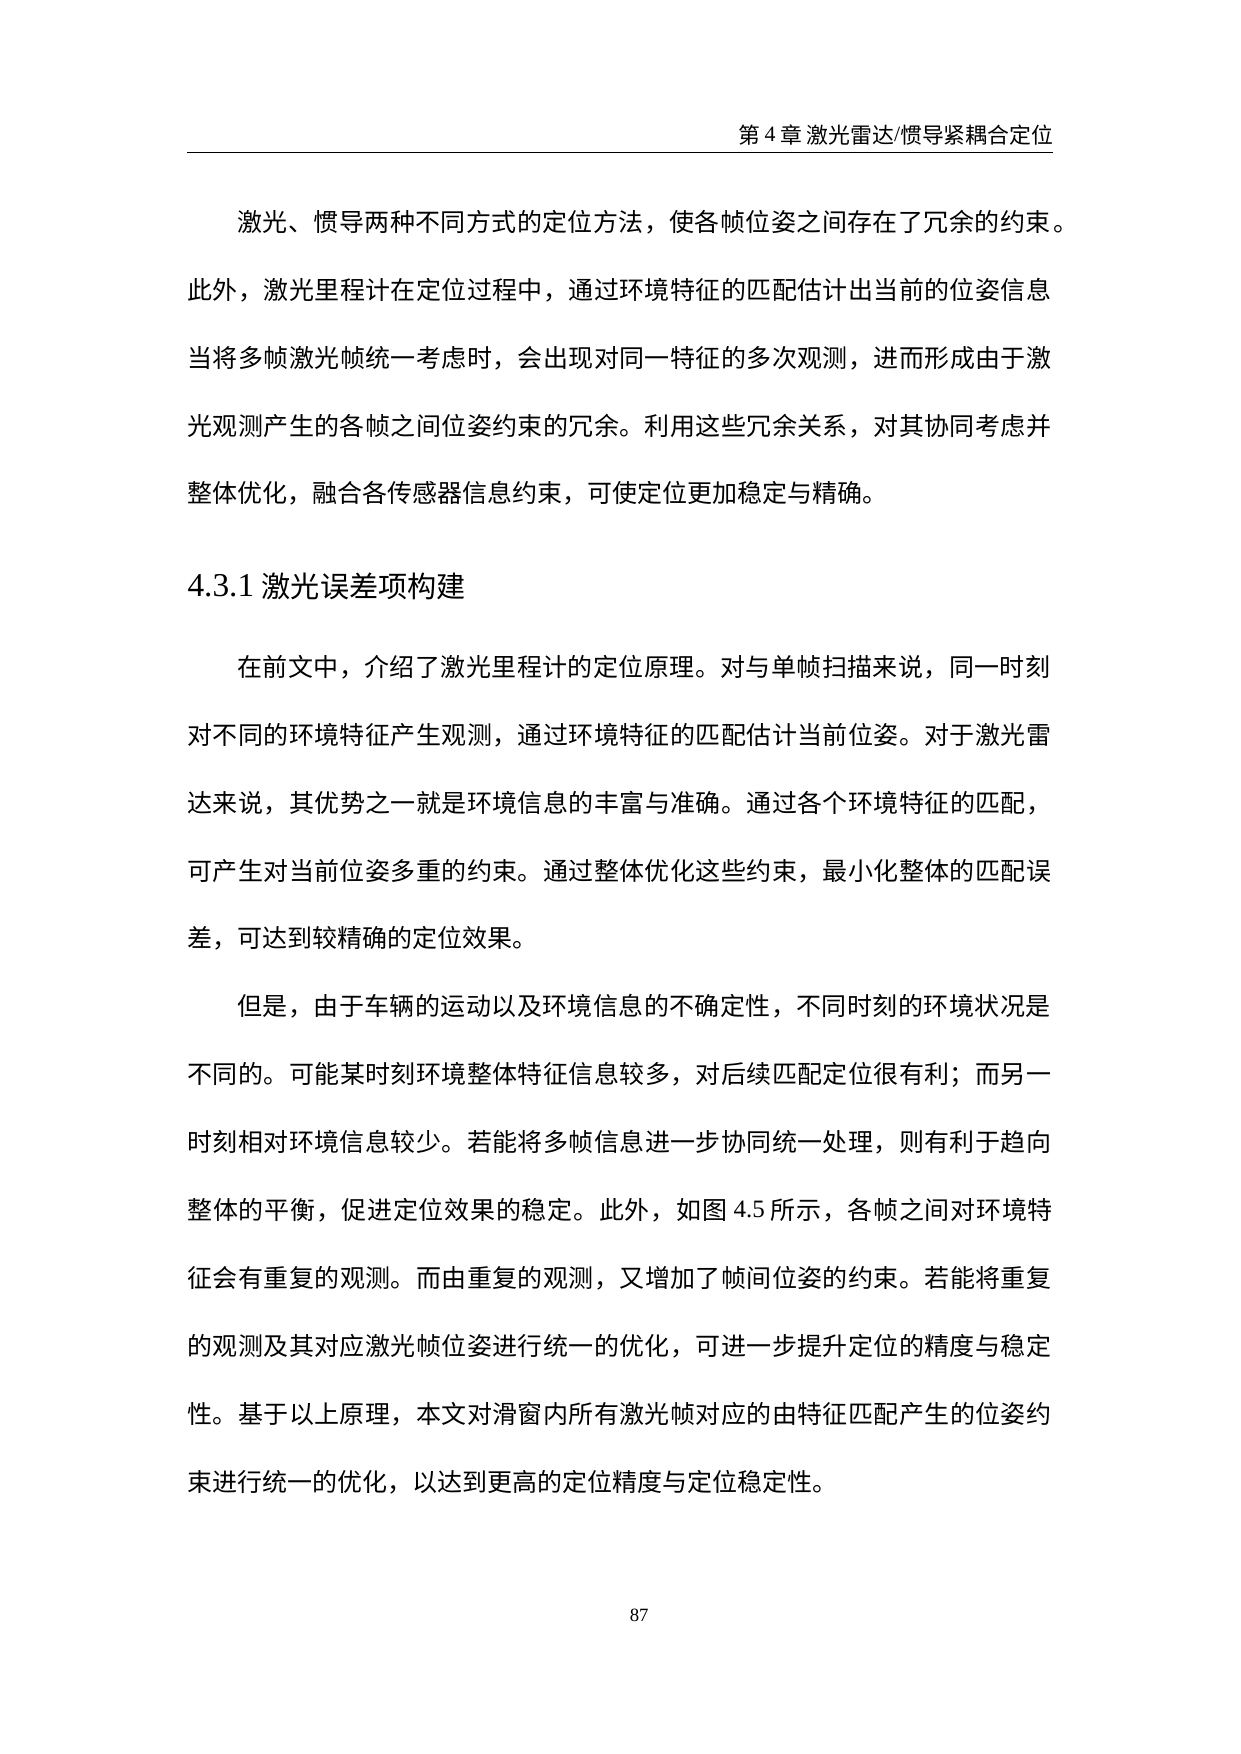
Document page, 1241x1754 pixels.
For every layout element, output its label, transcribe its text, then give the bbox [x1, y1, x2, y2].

text 但是，由于车辆的运动以及环境信息的不确定性，不同时刻的环境状况是不同的。可能某时刻环境整体特征信息较多，对后续匹配定位很有利；而另一时刻相对环境信息较少。若能将多帧信息进一步协同统一处理，则有利于趋向整体的平衡，促进定位效果的稳定。此外，如图4.5所示，各帧之间对环境特征会有重复的观测。而由重复的观测，又增加了帧间位姿的约束。若能将重复的观测及其对应激光帧位姿进行统一的优化，可进一步提升定位的精度与稳定性。基于以上原理，本文对滑窗内所有激光帧对应的由特征匹配产生的位姿约束进行统一的优化，以达到更高的定位精度与定位稳定性。 [187, 971, 1053, 1514]
text 在前文中，介绍了激光里程计的定位原理。对与单帧扫描来说，同一时刻对不同的环境特征产生观测，通过环境特征的匹配估计当前位姿。对于激光雷达来说，其优势之一就是环境信息的丰富与准确。通过各个环境特征的匹配，可产生对当前位姿多重的约束。通过整体优化这些约束，最小化整体的匹配误差，可达到较精确的定位效果。 [187, 631, 1053, 971]
text 激光、惯导两种不同方式的定位方法，使各帧位姿之间存在了冗余的约束。此外，激光里程计在定位过程中，通过环境特征的匹配估计出当前的位姿信息。当将多帧激光帧统一考虑时，会出现对同一特征的多次观测，进而形成由于激光观测产生的各帧之间位姿约束的冗余。利用这些冗余关系，对其协同考虑并整体优化，融合各传感器信息约束，可使定位更加稳定与精确。 [187, 186, 1053, 526]
text 4.3.1 激光误差项构建 [187, 551, 1053, 619]
